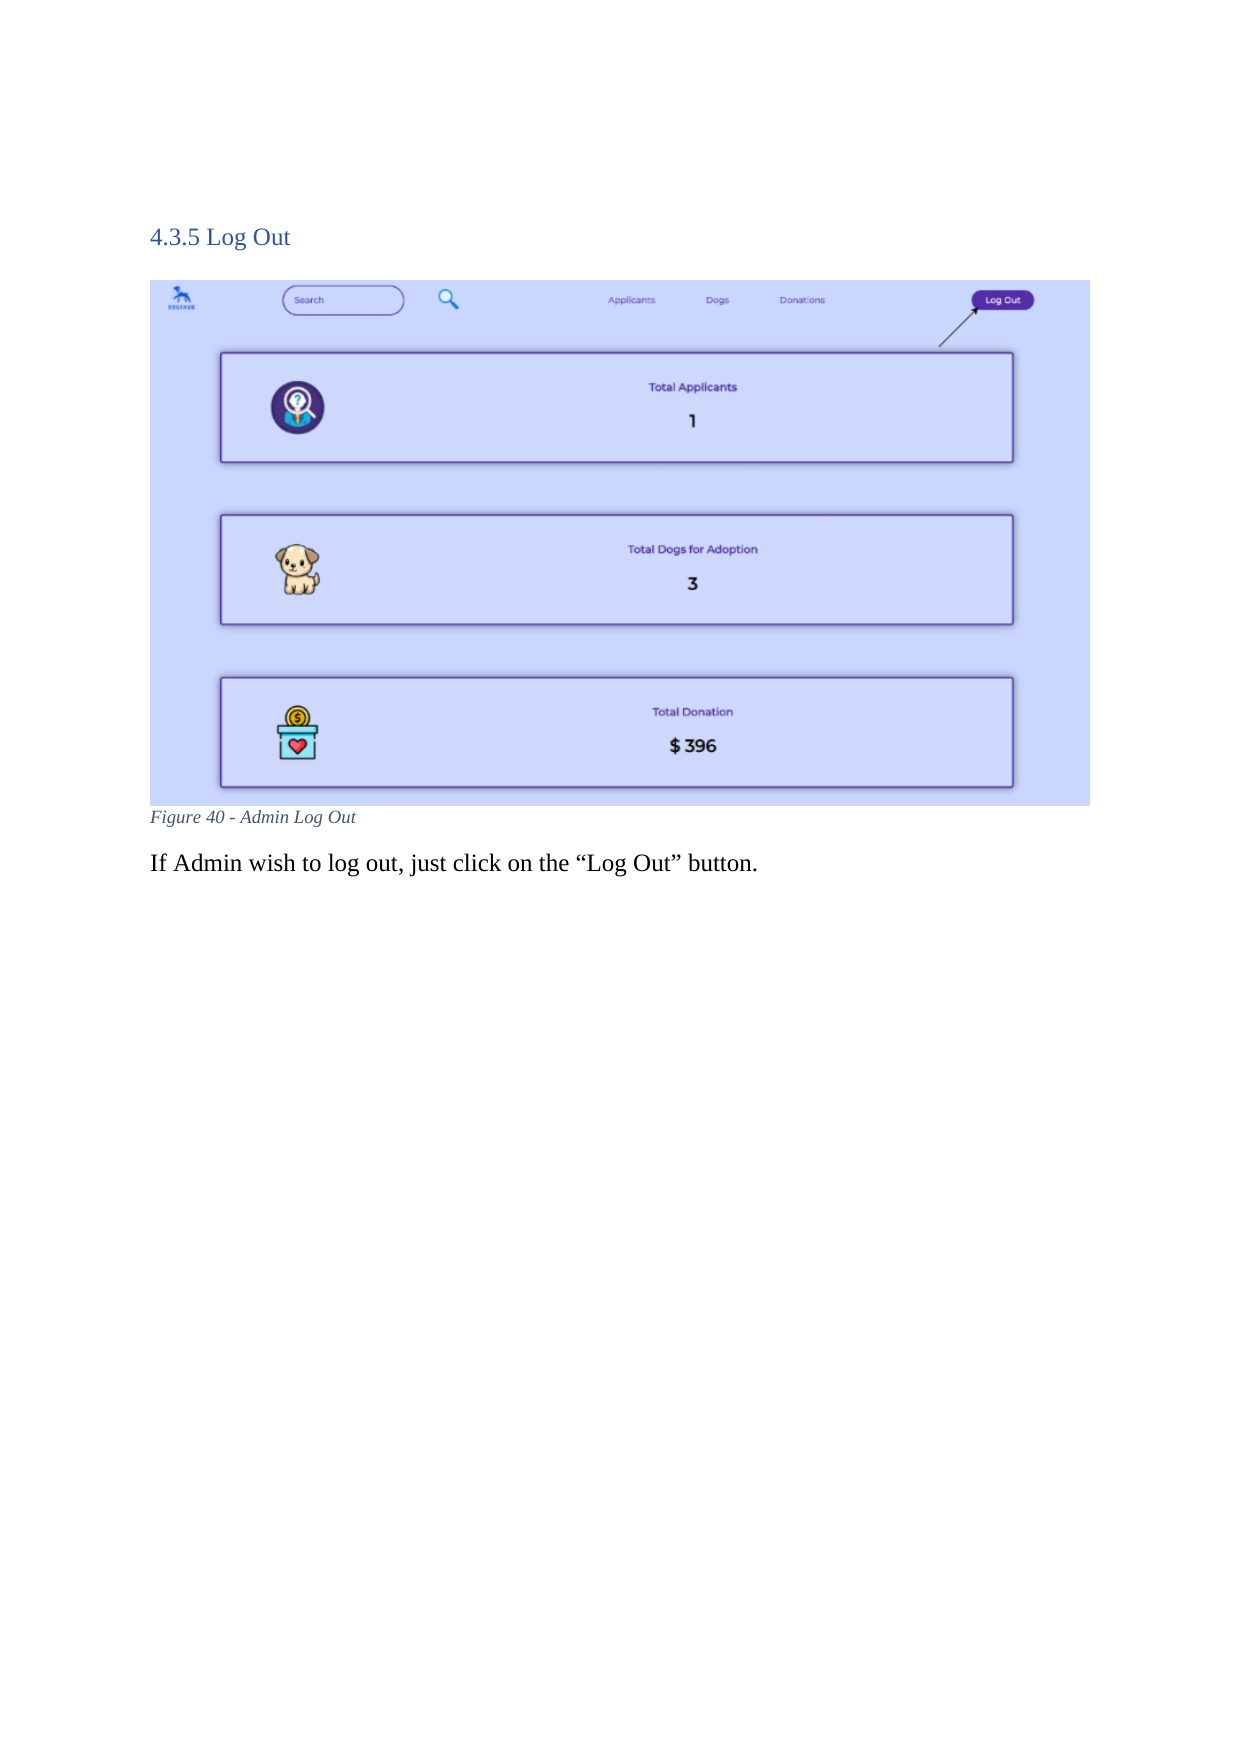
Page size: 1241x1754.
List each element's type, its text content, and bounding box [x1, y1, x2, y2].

picture [150, 280, 1091, 806]
text If Admin wish to log out, just click on the “Log Out” button. [150, 848, 1090, 877]
text Figure 40 - Admin Log Out [150, 806, 1090, 828]
subtitle 4.3.5 Log Out [150, 222, 1090, 251]
